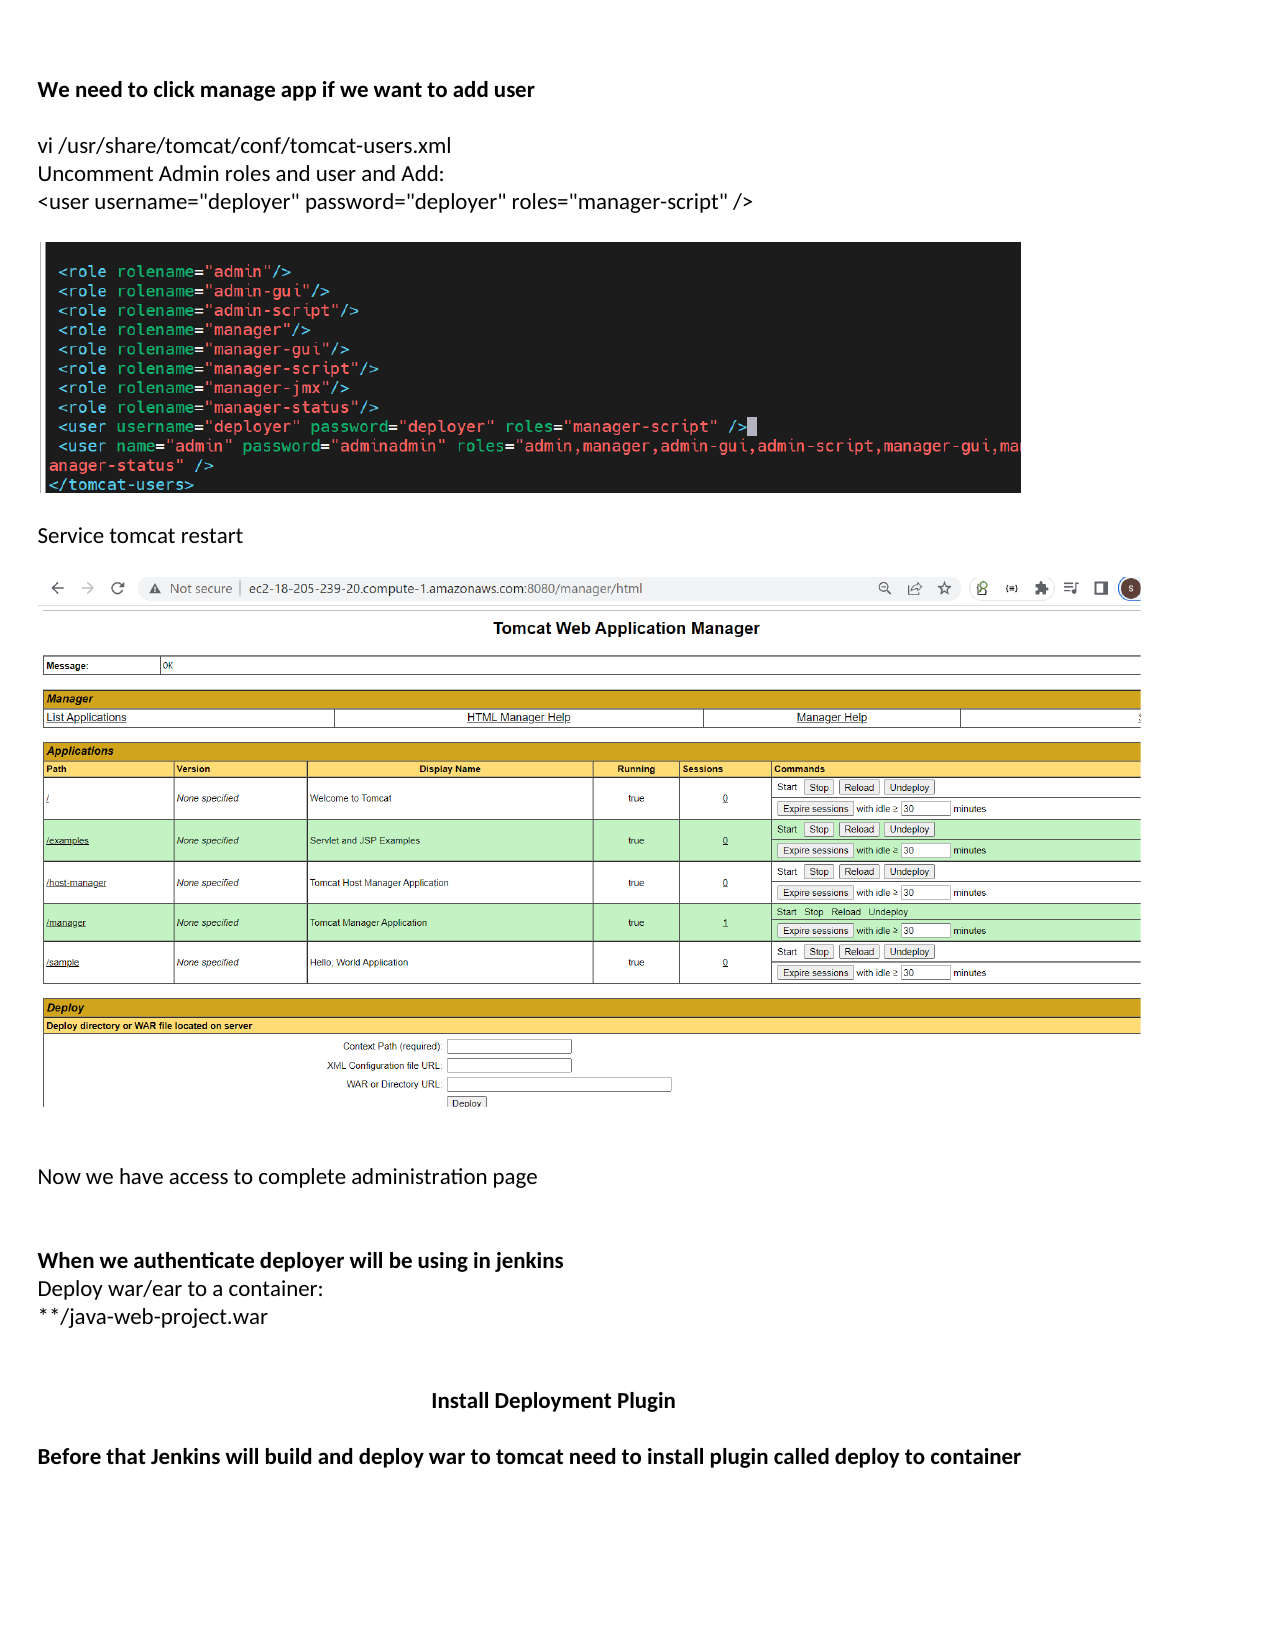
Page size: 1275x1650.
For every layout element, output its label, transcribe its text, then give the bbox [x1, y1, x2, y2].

text Install Deployment Plugin [431, 1386, 1228, 1414]
text Deploy war/ear to a container: [37, 1274, 1228, 1302]
text Before that Jenkins will build and deploy war to tomcat need to install plugin called deploy to container [37, 1442, 1228, 1470]
picture [37, 242, 1021, 493]
text <user username="deployer" password="deployer" roles="manager-script" /> [37, 187, 1228, 215]
text Now we have access to complete administration page [37, 1162, 1228, 1190]
text Service tomcat restart [37, 521, 1228, 549]
text Uncomment Admin roles and user and Add: [37, 159, 1228, 187]
text **/java-web-project.war [37, 1302, 1228, 1330]
text We need to click manage app if we want to add user [37, 75, 1228, 103]
text vi /usr/share/tomcat/conf/tomcat-users.xml [37, 131, 1228, 159]
picture [37, 577, 1141, 1107]
text When we authenticate deployer will be using in jenkins [37, 1246, 1228, 1274]
